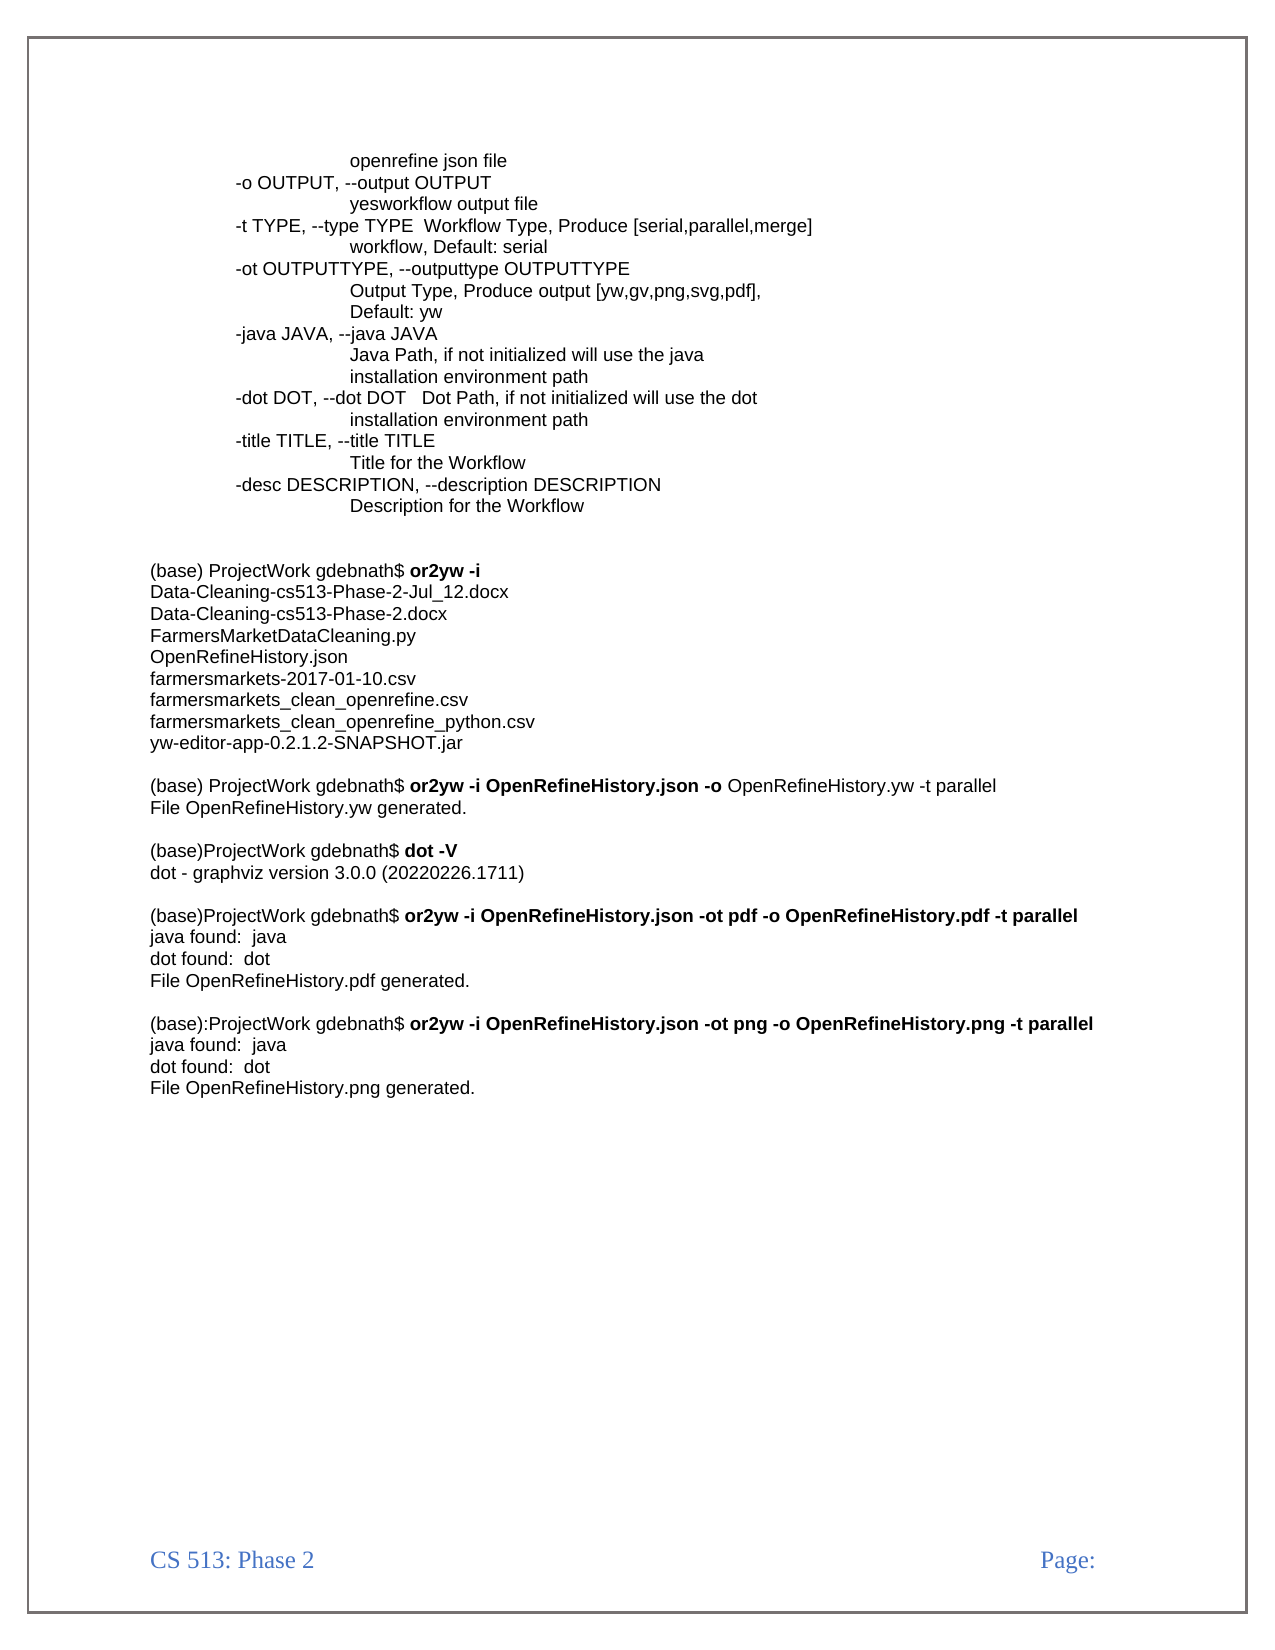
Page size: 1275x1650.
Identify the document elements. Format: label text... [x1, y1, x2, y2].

text Title for the Workflow [225, 452, 1125, 473]
text -t TYPE, --type TYPE Workflow Type, Produce [serial,parallel,merge] [225, 215, 1125, 236]
text Default: yw [225, 301, 1125, 322]
text java found: java [150, 926, 1125, 948]
text dot found: dot [150, 948, 1125, 969]
text Description for the Workflow [225, 495, 1125, 517]
text (base)ProjectWork gdebnath$ or2yw -i OpenRefineHistory.json -ot pdf -o OpenRefineHistory.pdf -t parallel [150, 905, 1125, 926]
text yw-editor-app-0.2.1.2-SNAPSHOT.jar [150, 732, 1125, 754]
text OpenRefineHistory.json [150, 646, 1125, 667]
text dot - graphviz version 3.0.0 (20220226.1711) [150, 862, 1125, 883]
text Output Type, Produce output [yw,gv,png,svg,pdf], [225, 279, 1125, 301]
text farmersmarkets-2017-01-10.csv [150, 667, 1125, 689]
text (base) ProjectWork gdebnath$ or2yw -i [150, 560, 1125, 581]
text workflow, Default: serial [225, 236, 1125, 258]
text -title TITLE, --title TITLE [225, 430, 1125, 452]
text dot found: dot [150, 1056, 1125, 1077]
text Data-Cleaning-cs513-Phase-2.docx [150, 603, 1125, 624]
text FarmersMarketDataCleaning.py [150, 624, 1125, 646]
text -desc DESCRIPTION, --description DESCRIPTION [225, 473, 1125, 495]
text (base) ProjectWork gdebnath$ or2yw -i OpenRefineHistory.json -o OpenRefineHistory.yw -t parallel [150, 775, 1125, 797]
text Java Path, if not initialized will use the java [225, 344, 1125, 366]
text installation environment path [225, 409, 1125, 430]
text File OpenRefineHistory.png generated. [150, 1077, 1125, 1099]
text Data-Cleaning-cs513-Phase-2-Jul_12.docx [150, 581, 1125, 603]
text installation environment path [225, 366, 1125, 387]
text -ot OUTPUTTYPE, --outputtype OUTPUTTYPE [225, 258, 1125, 279]
text farmersmarkets_clean_openrefine_python.csv [150, 711, 1125, 732]
text -dot DOT, --dot DOT Dot Path, if not initialized will use the dot [225, 387, 1125, 409]
text yesworkflow output file [225, 193, 1125, 215]
text (base)ProjectWork gdebnath$ dot -V [150, 840, 1125, 862]
text openrefine json file [225, 150, 1125, 172]
text File OpenRefineHistory.yw generated. [150, 797, 1125, 818]
text -o OUTPUT, --output OUTPUT [225, 172, 1125, 193]
text -java JAVA, --java JAVA [225, 322, 1125, 344]
text File OpenRefineHistory.pdf generated. [150, 969, 1125, 991]
text farmersmarkets_clean_openrefine.csv [150, 689, 1125, 711]
text (base):ProjectWork gdebnath$ or2yw -i OpenRefineHistory.json -ot png -o OpenRefineHistory.png -t parallel [150, 1012, 1125, 1034]
text java found: java [150, 1034, 1125, 1056]
